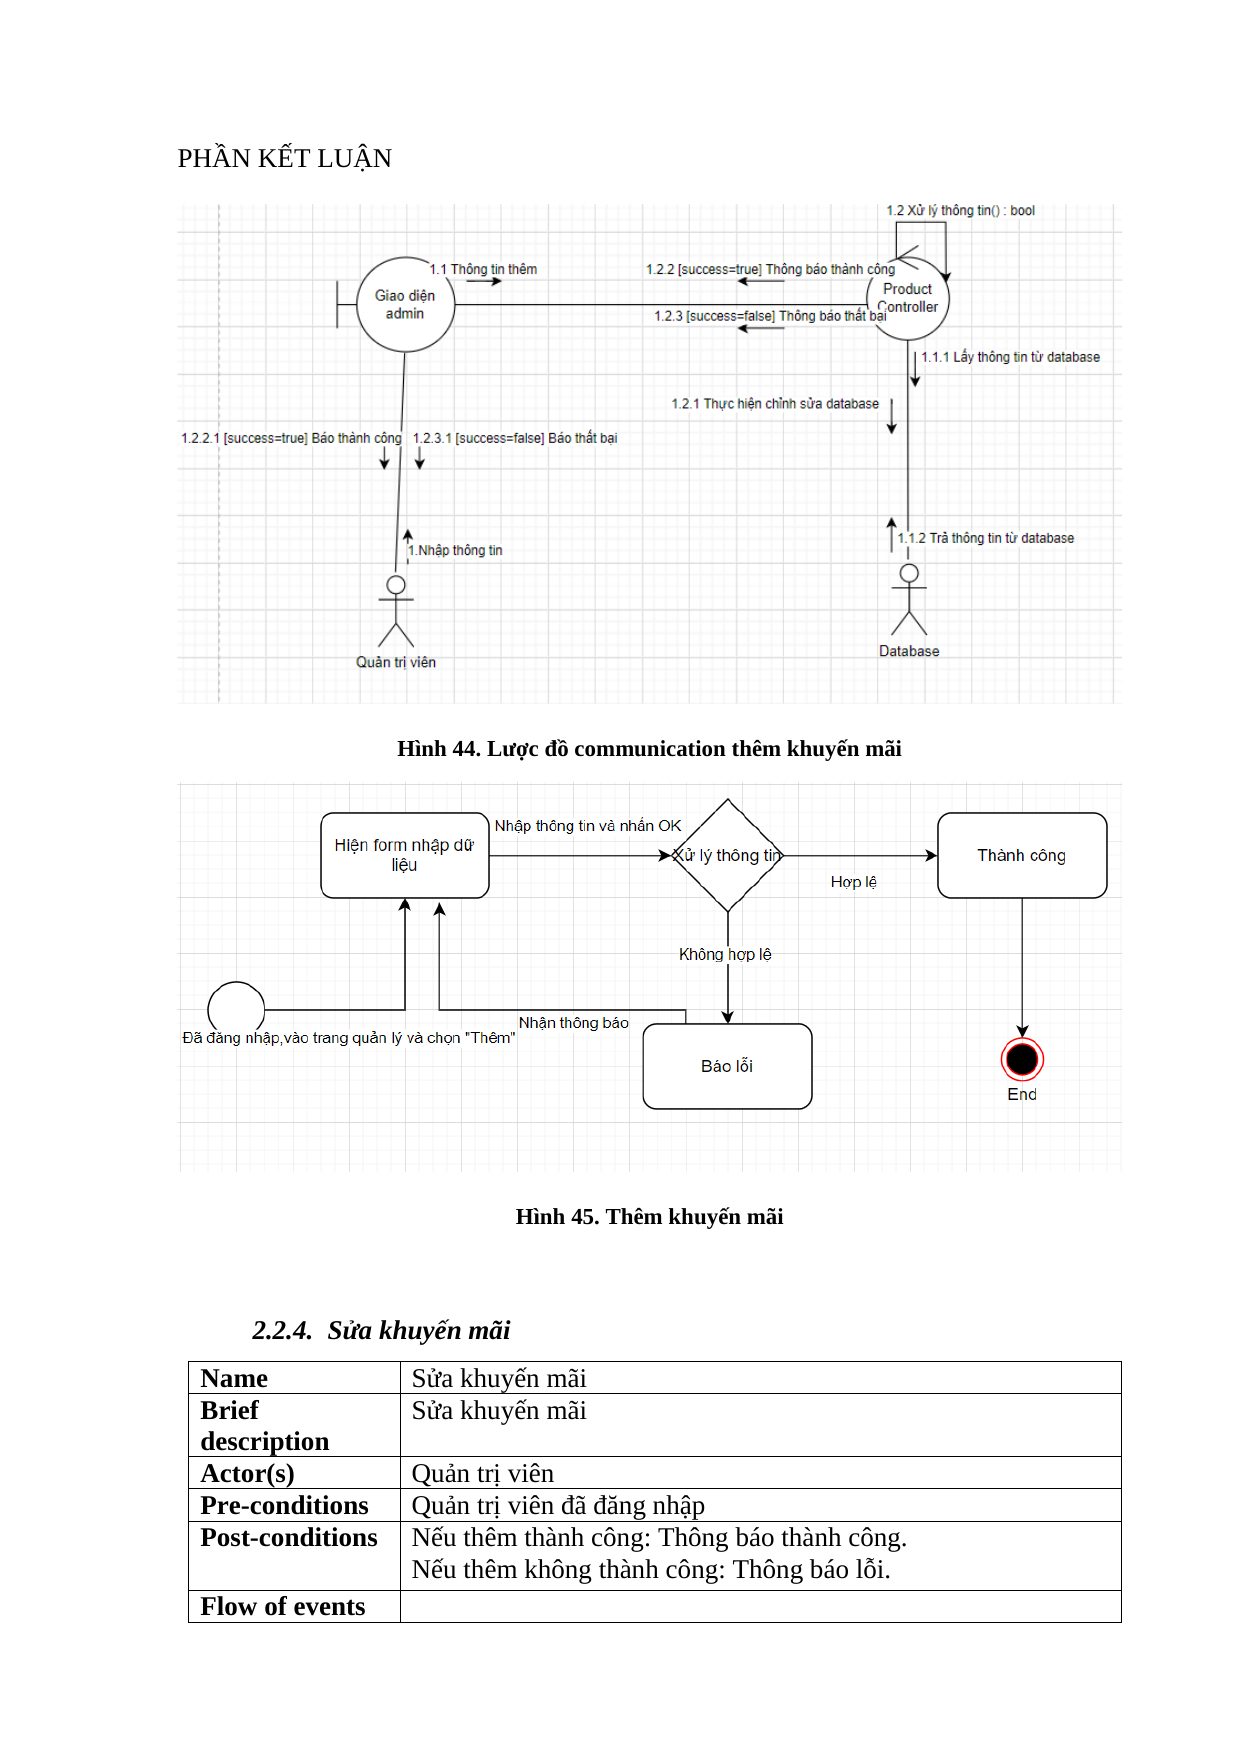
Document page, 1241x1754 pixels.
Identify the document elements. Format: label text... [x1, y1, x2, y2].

table_cell Post-conditions [189, 1522, 400, 1589]
table_header Sửa khuyến mãi [401, 1362, 1121, 1393]
table_cell Nếu thêm thành công: Thông báo thành công. Nếu thêm không thành công: Thông báo lỗi. [401, 1522, 1121, 1589]
picture [177, 782, 1123, 1172]
table_cell Brief description [189, 1394, 400, 1456]
table_cell Pre-conditions [189, 1489, 400, 1521]
table_cell Sửa khuyến mãi [401, 1394, 1121, 1456]
table_cell Flow of events [189, 1591, 400, 1622]
table_cell [401, 1591, 1121, 1622]
subtitle Sửa khuyến mãi [252, 1314, 1122, 1345]
table_header Name [189, 1362, 400, 1393]
table_cell Quản trị viên [401, 1457, 1121, 1488]
table_cell Quản trị viên đã đăng nhập [401, 1489, 1121, 1521]
picture [177, 204, 1123, 704]
table_cell Actor(s) [189, 1457, 400, 1488]
